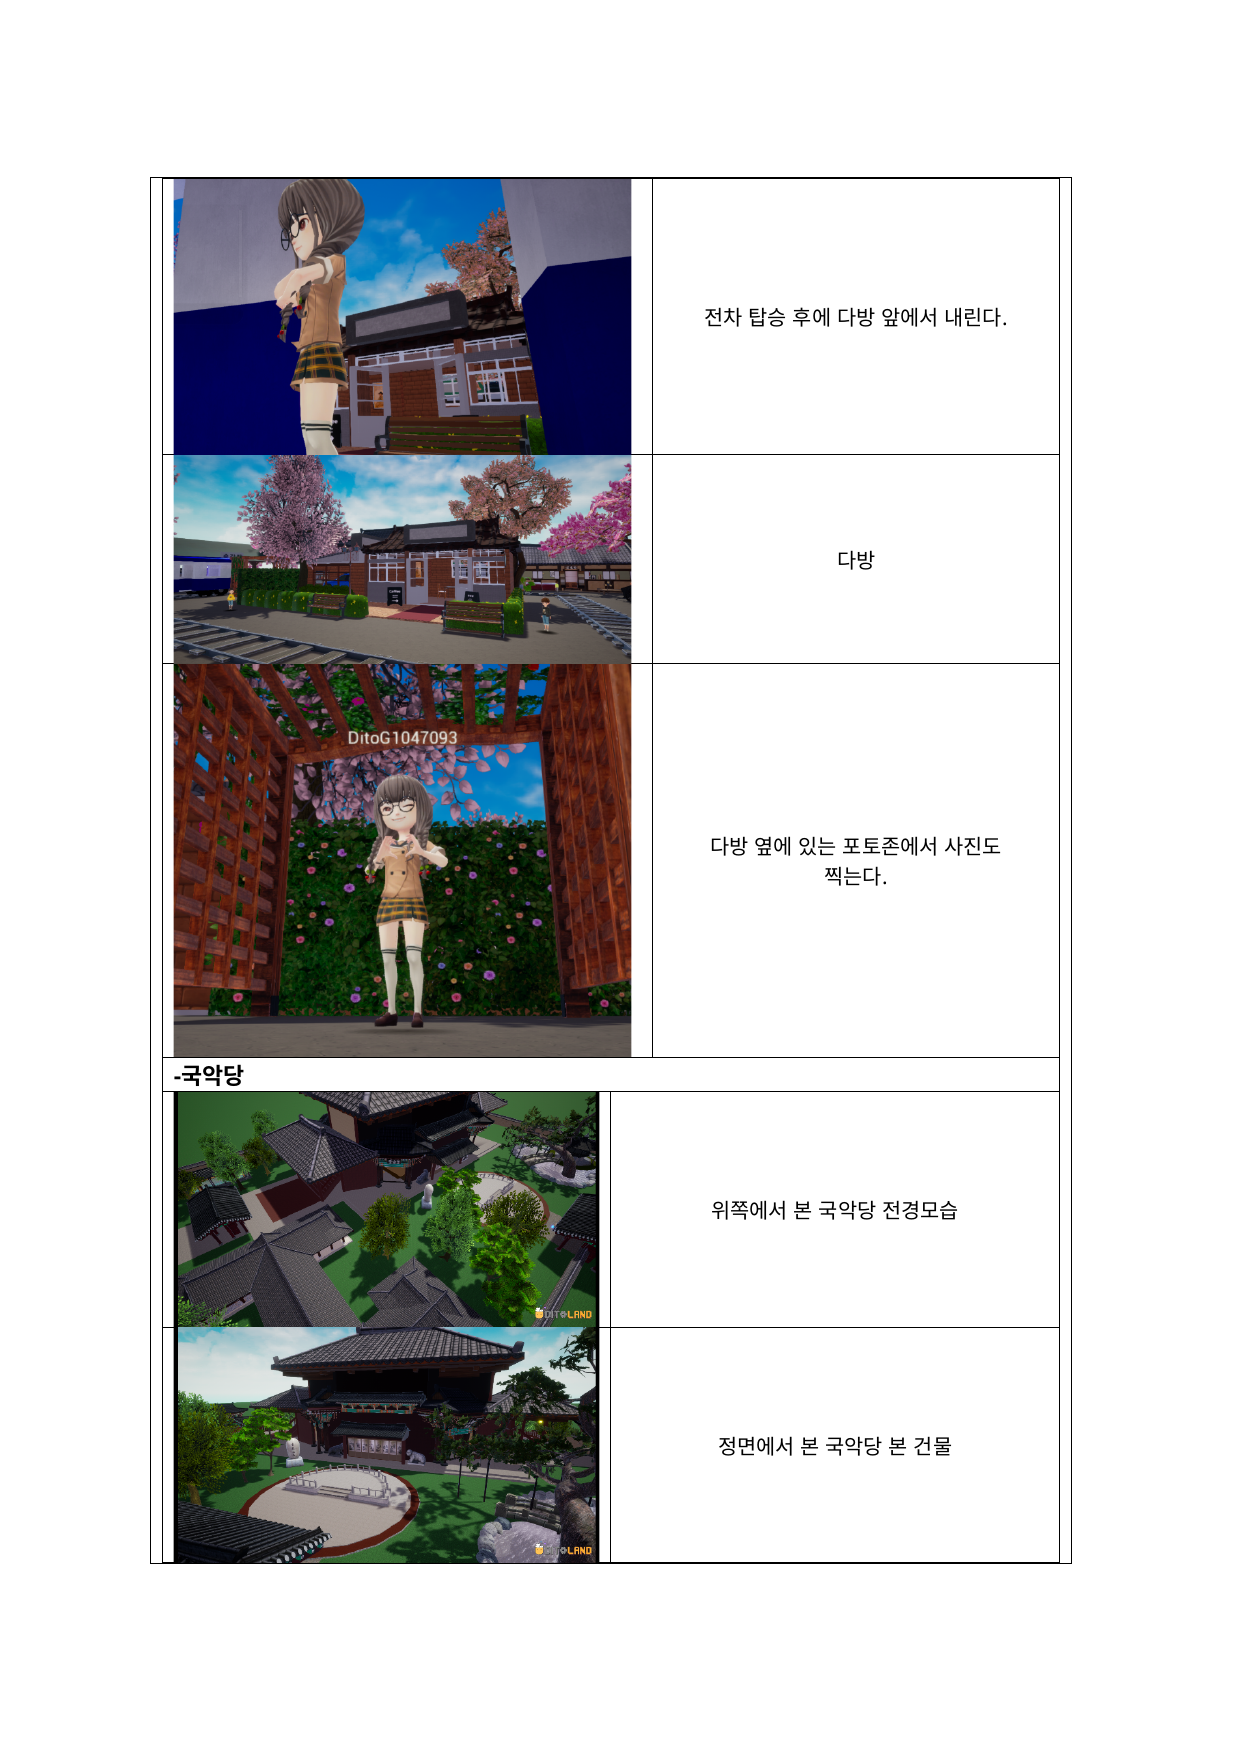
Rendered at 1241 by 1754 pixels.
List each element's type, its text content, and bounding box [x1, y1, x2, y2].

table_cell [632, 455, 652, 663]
picture [173, 1092, 600, 1563]
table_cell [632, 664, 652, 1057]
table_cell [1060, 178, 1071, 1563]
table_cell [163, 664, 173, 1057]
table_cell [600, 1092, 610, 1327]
picture [173, 179, 632, 1057]
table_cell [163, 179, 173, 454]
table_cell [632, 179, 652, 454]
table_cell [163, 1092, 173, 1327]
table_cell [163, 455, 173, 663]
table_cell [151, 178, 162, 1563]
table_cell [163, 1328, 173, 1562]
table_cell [653, 179, 1059, 454]
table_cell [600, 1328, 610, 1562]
